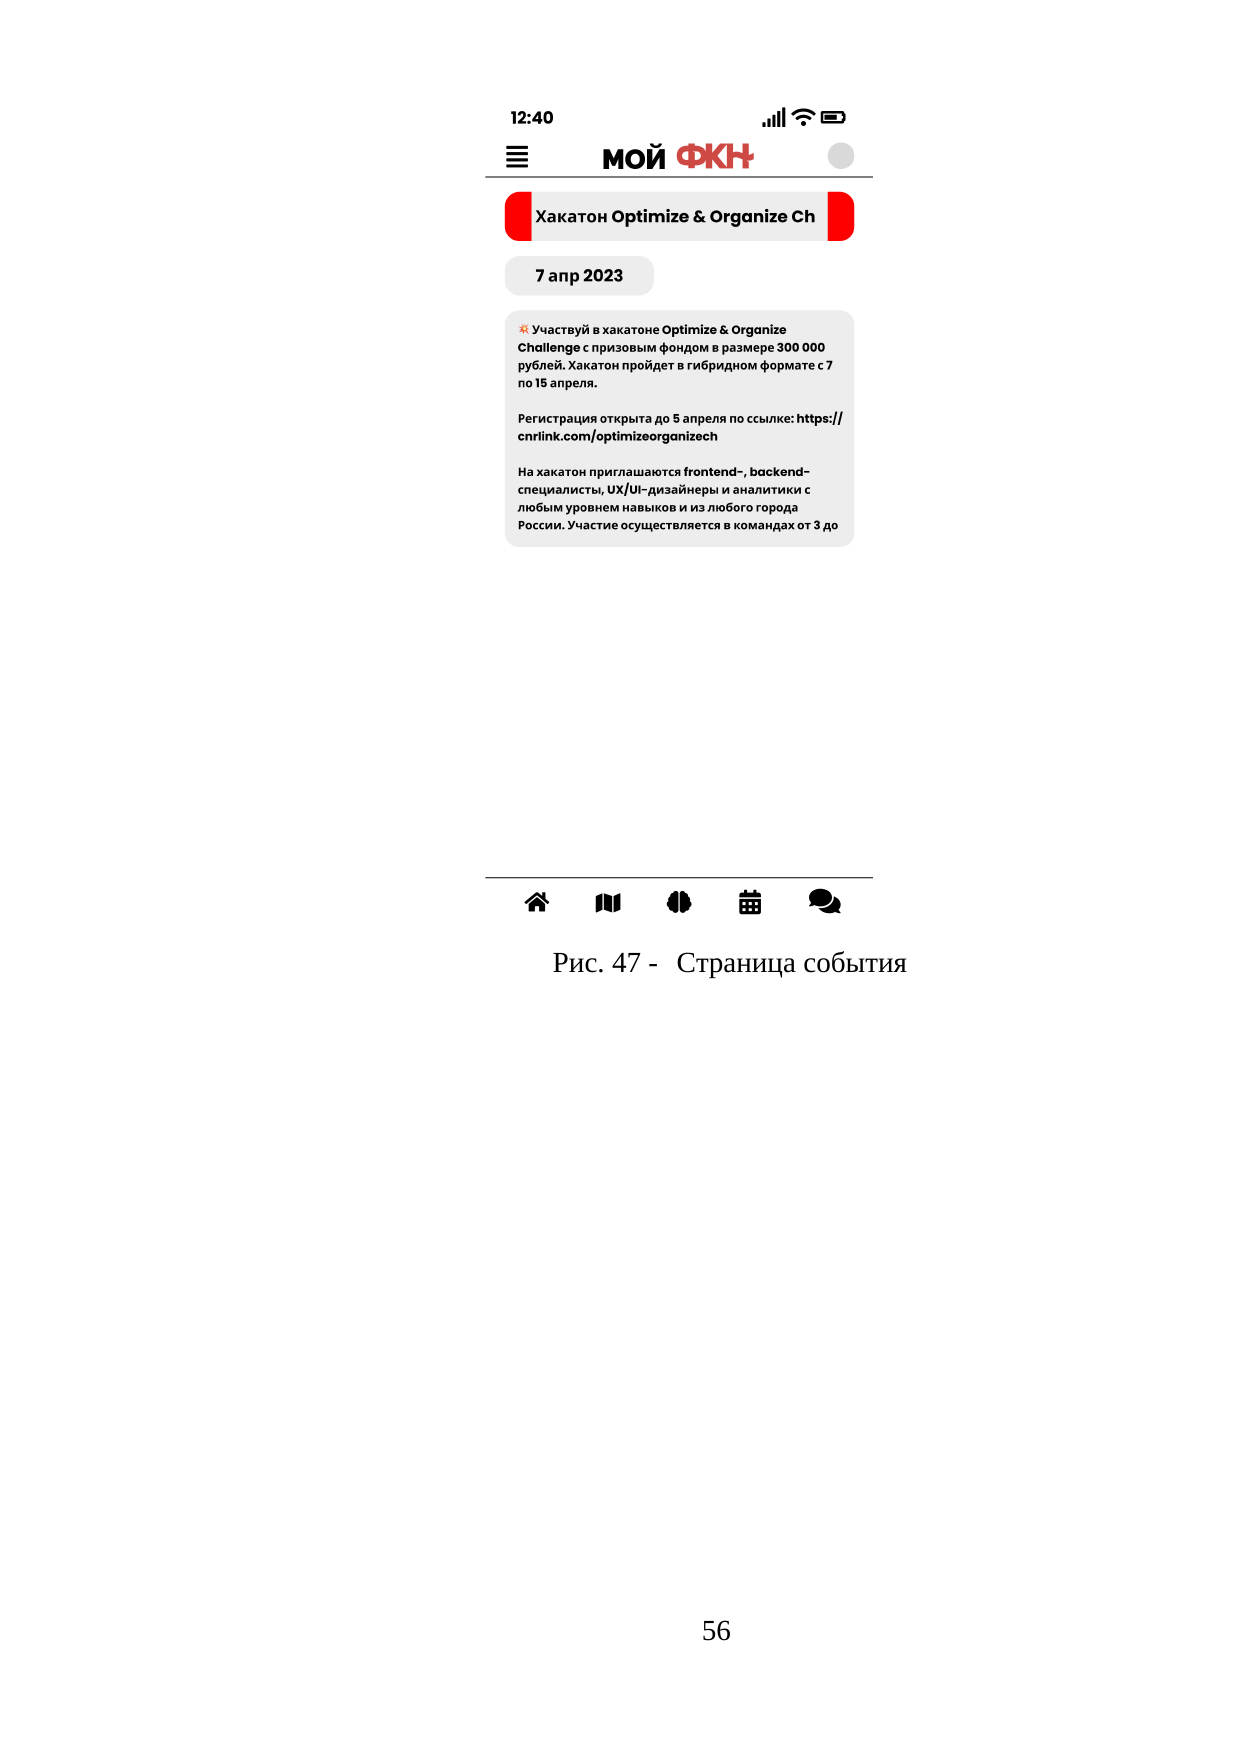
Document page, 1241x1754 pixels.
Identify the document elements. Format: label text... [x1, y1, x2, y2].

picture [485, 88, 873, 929]
list Страница события [177, 946, 1181, 979]
